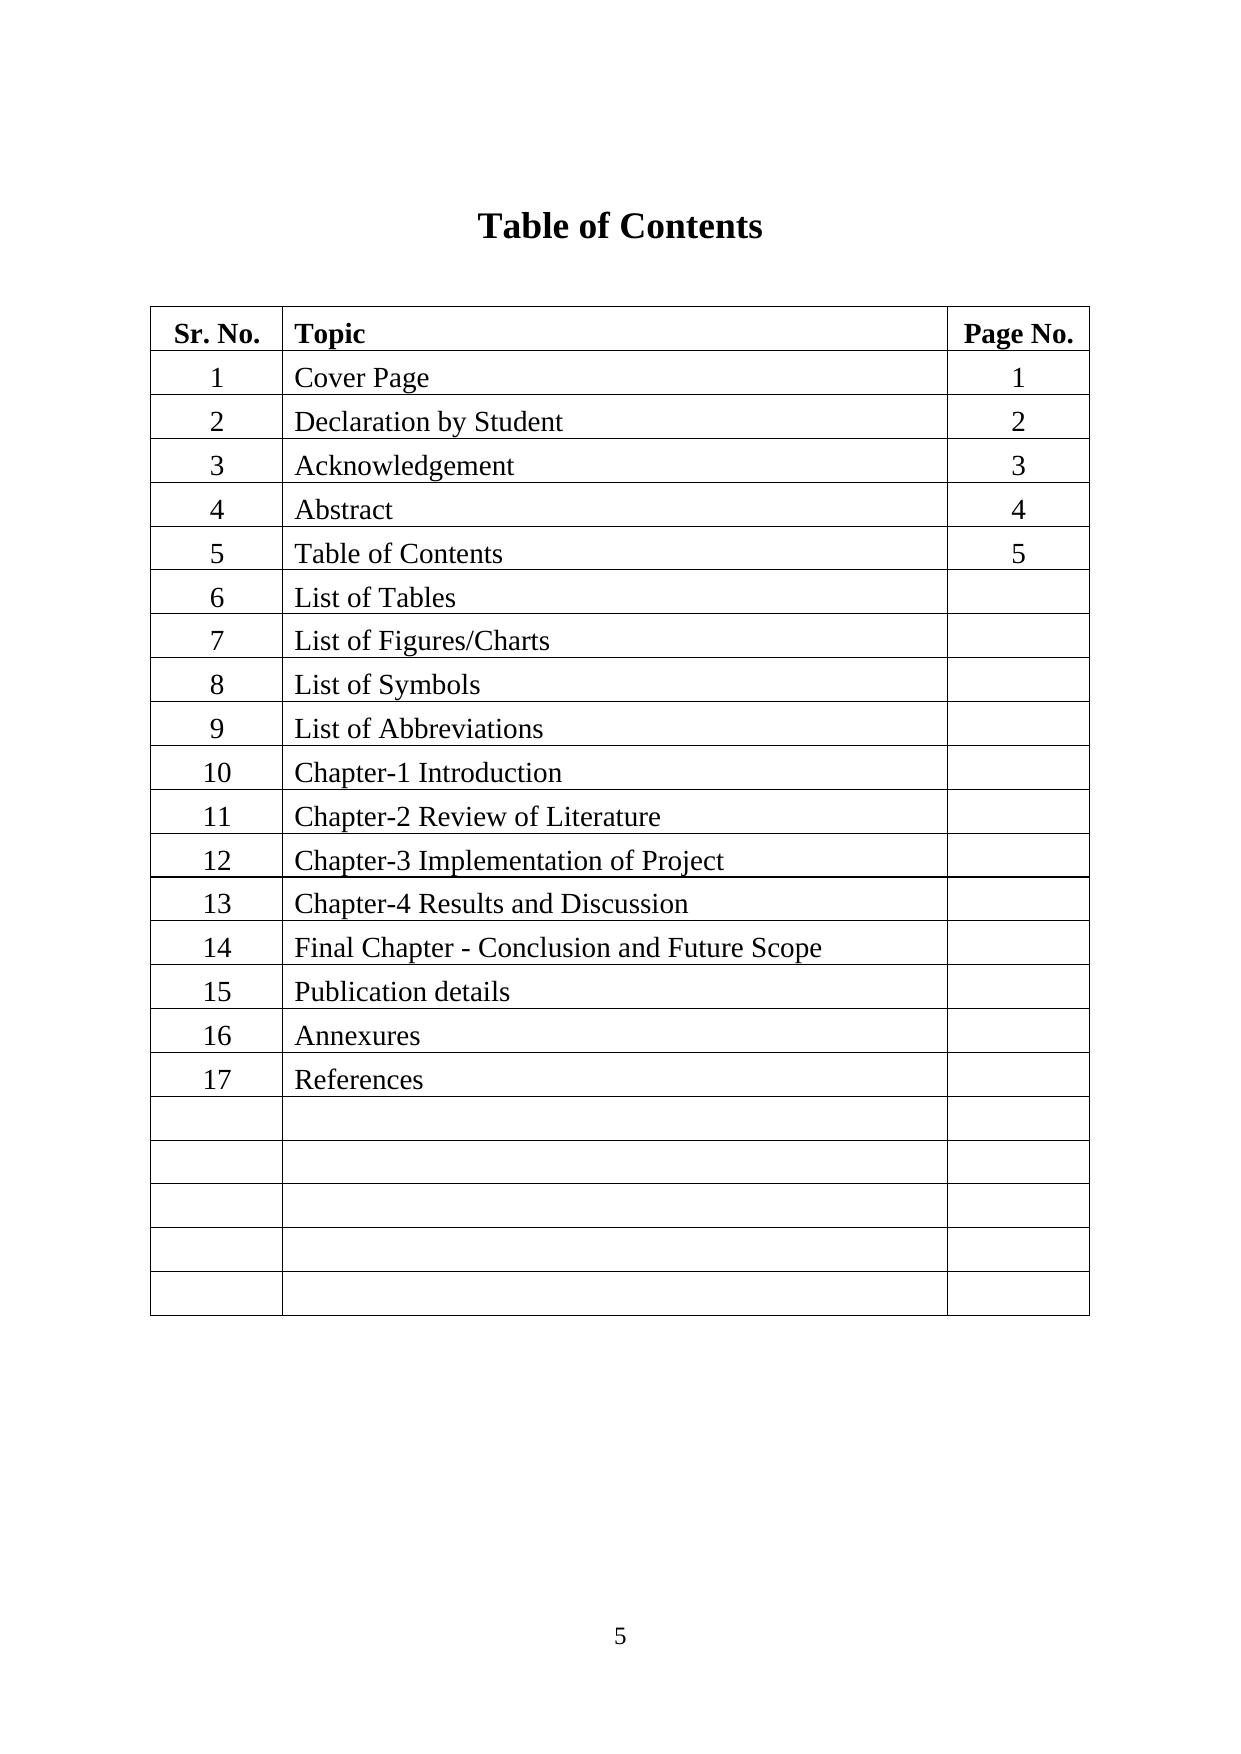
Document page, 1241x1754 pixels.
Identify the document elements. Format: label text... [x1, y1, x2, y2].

table_cell 4 [151, 483, 282, 526]
table_cell List of Figures/Charts [283, 614, 947, 657]
table_cell 5 [948, 527, 1089, 569]
table_cell Final Chapter - Conclusion and Future Scope [283, 921, 947, 964]
table_cell List of Symbols [283, 658, 947, 701]
table_cell 3 [948, 439, 1089, 482]
table_cell 12 [151, 834, 282, 876]
table_cell [948, 658, 1089, 701]
table_header Page No. [948, 307, 1089, 350]
table_cell [151, 1097, 282, 1139]
table_cell [948, 1184, 1089, 1227]
table_cell 15 [151, 965, 282, 1008]
table_cell 6 [151, 570, 282, 613]
table_cell [948, 878, 1089, 920]
table_cell 7 [151, 614, 282, 657]
table_cell [283, 1228, 947, 1271]
table_cell [948, 1097, 1089, 1139]
table_cell [948, 965, 1089, 1008]
table_cell 4 [948, 483, 1089, 526]
table_cell [151, 1272, 282, 1315]
table_cell 3 [151, 439, 282, 482]
table_cell Annexures [283, 1009, 947, 1052]
table_cell Declaration by Student [283, 395, 947, 438]
table_cell 13 [151, 878, 282, 920]
table_header Sr. No. [151, 307, 282, 350]
table_cell [948, 614, 1089, 657]
table_cell [283, 1097, 947, 1139]
table_cell [948, 746, 1089, 789]
table_cell Chapter-4 Results and Discussion [283, 878, 947, 920]
table_cell [948, 834, 1089, 876]
table_cell List of Tables [283, 570, 947, 613]
table_cell Publication details [283, 965, 947, 1008]
table_cell 11 [151, 790, 282, 832]
table_cell 2 [151, 395, 282, 438]
table_cell Abstract [283, 483, 947, 526]
table_cell Acknowledgement [283, 439, 947, 482]
table_cell 16 [151, 1009, 282, 1052]
table_cell [948, 570, 1089, 613]
table_header Topic [283, 307, 947, 350]
table_cell 1 [151, 351, 282, 394]
table_cell [948, 921, 1089, 964]
table_cell Table of Contents [283, 527, 947, 569]
table_cell Cover Page [283, 351, 947, 394]
table_cell 17 [151, 1053, 282, 1096]
table_cell [948, 790, 1089, 832]
table_cell [948, 1228, 1089, 1271]
table_cell [283, 1184, 947, 1227]
table_cell References [283, 1053, 947, 1096]
table_cell Chapter-3 Implementation of Project [283, 834, 947, 876]
table_cell [948, 1141, 1089, 1183]
table_cell [283, 1141, 947, 1183]
table_cell 10 [151, 746, 282, 789]
table_cell [151, 1141, 282, 1183]
table_cell [948, 1009, 1089, 1052]
table_cell [948, 1053, 1089, 1096]
text Table of Contents [150, 203, 1090, 246]
table_cell 14 [151, 921, 282, 964]
table_cell [151, 1228, 282, 1271]
table_cell List of Abbreviations [283, 702, 947, 745]
table_cell Chapter-1 Introduction [283, 746, 947, 789]
table_cell [948, 702, 1089, 745]
table_cell 8 [151, 658, 282, 701]
table_cell [283, 1272, 947, 1315]
table_cell 1 [948, 351, 1089, 394]
table_cell [948, 1272, 1089, 1315]
table_cell 9 [151, 702, 282, 745]
table_cell 2 [948, 395, 1089, 438]
table_cell 5 [151, 527, 282, 569]
table_cell [151, 1184, 282, 1227]
table_cell Chapter-2 Review of Literature [283, 790, 947, 832]
